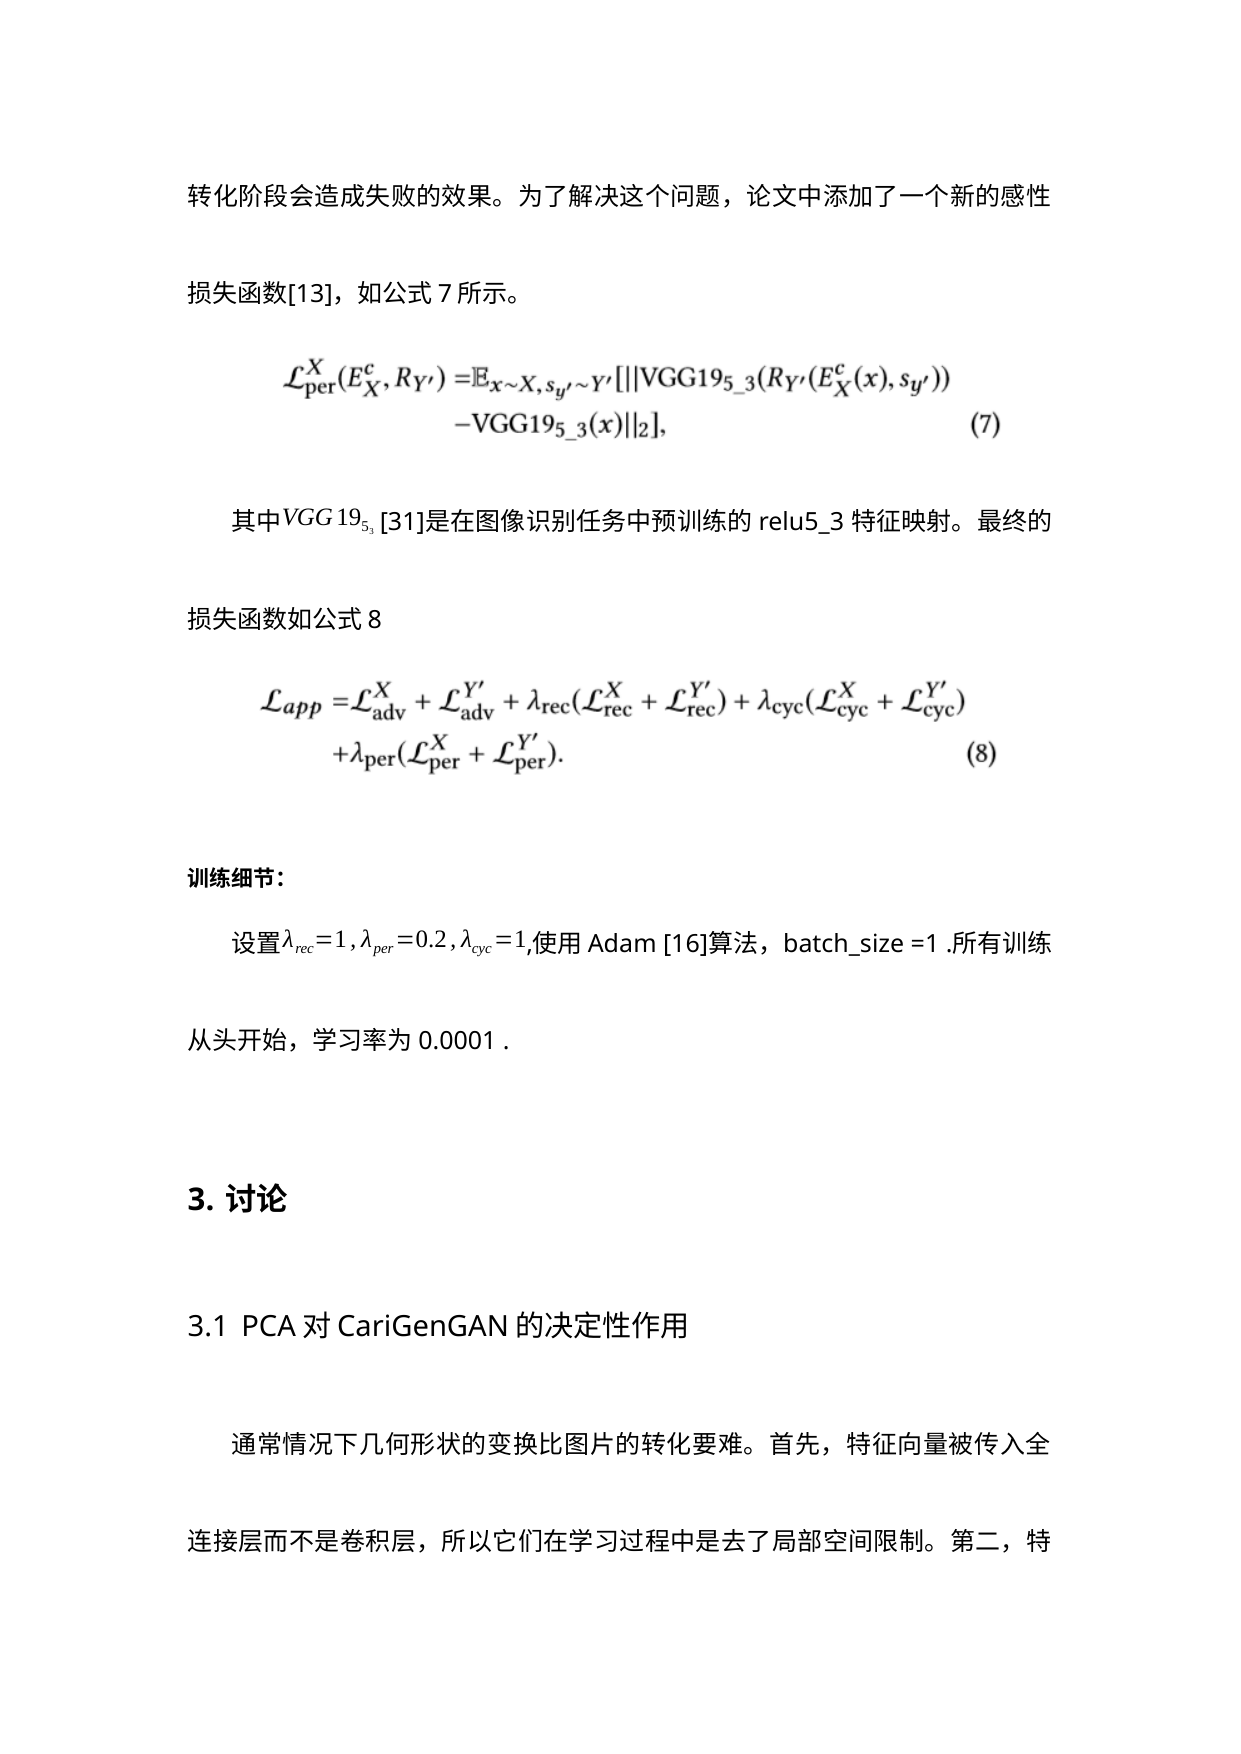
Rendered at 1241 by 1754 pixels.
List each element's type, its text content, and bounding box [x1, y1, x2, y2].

list PCA对CariGenGAN的决定性作用 [187, 1291, 1053, 1356]
picture [213, 342, 1027, 457]
text 设置,使用Adam [16]算法，batch_size =1 .所有训练从头开始，学习率为 0.0001 . [187, 909, 1053, 1071]
text 其中 [31]是在图像识别任务中预训练的relu5_3 特征映射。最终的损失函数如公式8 [187, 487, 1053, 650]
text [187, 1410, 1053, 1572]
picture [227, 668, 1013, 791]
list 讨论 [187, 1164, 1053, 1229]
text 训练细节： [187, 860, 1053, 893]
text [187, 162, 1053, 324]
